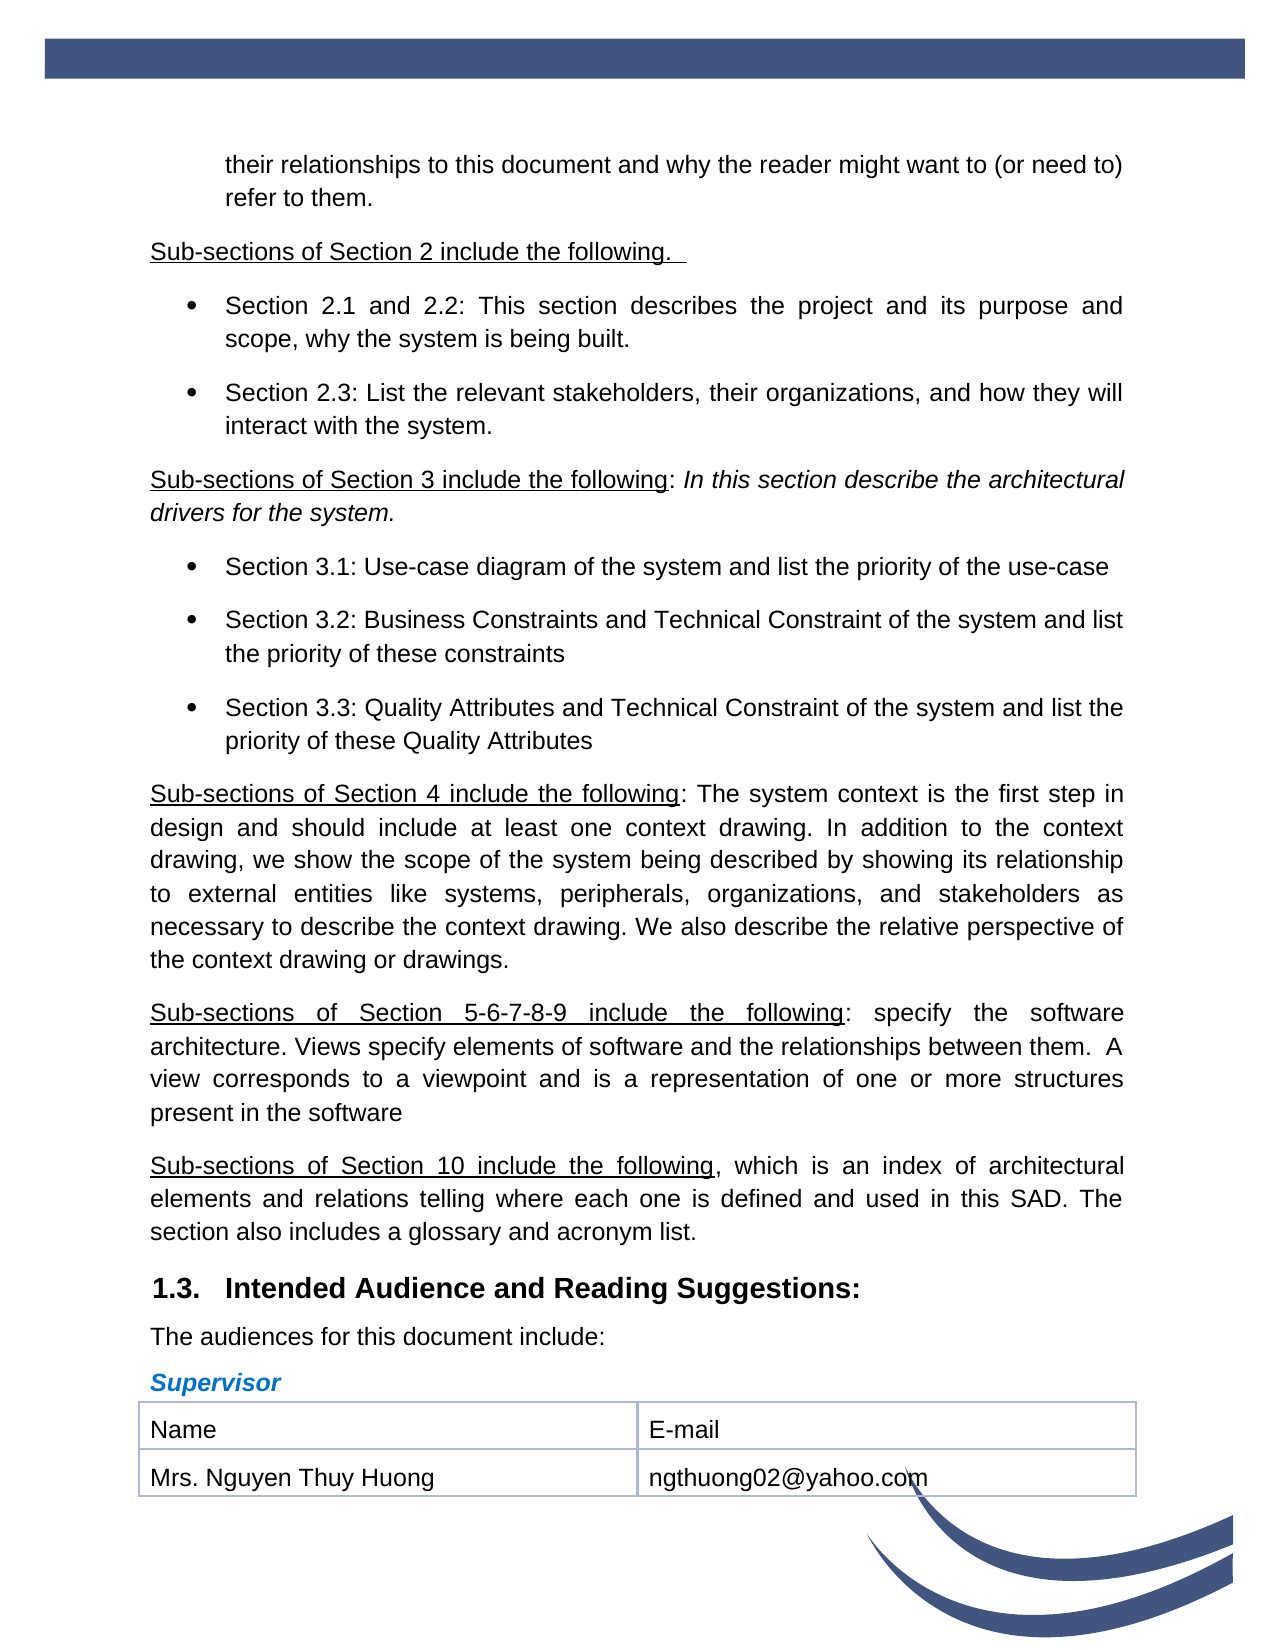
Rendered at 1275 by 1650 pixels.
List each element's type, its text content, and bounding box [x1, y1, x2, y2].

text Sub-sections of Section 2 include the following. [150, 237, 1125, 266]
list Section 3.2: Business Constraints and Technical Constraint of the system and list the priority of these constraints [187, 606, 1125, 667]
table_cell Mrs. Nguyen Thuy Huong [140, 1450, 636, 1495]
list Section 3.3: Quality Attributes and Technical Constraint of the system and list the priority of these Quality Attributes [187, 692, 1125, 754]
text The audiences for this document include: [150, 1322, 1125, 1351]
table_cell ngthuong02@yahoo.com [639, 1450, 1135, 1495]
text Sub-sections of Section 10 include the following, which is an index of architectural elements and relations telling where each one is defined and used in this SAD. The section also includes a glossary and acronym list. [150, 1151, 1125, 1246]
list Intended Audience and Reading Suggestions: [152, 1271, 1125, 1305]
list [187, 150, 1125, 212]
table_header E-mail [639, 1403, 1135, 1448]
list Section 2.3: List the relevant stakeholders, their organizations, and how they will interact with the system. [187, 378, 1125, 439]
text Sub-sections of Section 4 include the following: The system context is the first step in design and should include at least one context drawing. In addition to the context drawing, we show the scope of the system being described by showing its relationship to external entities like systems, peripherals, organizations, and stakeholders as necessary to describe the context drawing. We also describe the relative perspective of the context drawing or drawings. [150, 779, 1125, 973]
text Sub-sections of Section 5-6-7-8-9 include the following: specify the software architecture. Views specify elements of software and the relationships between them. A view corresponds to a viewpoint and is a representation of one or more structures present in the software [150, 998, 1125, 1126]
list Section 2.1 and 2.2: This section describes the project and its purpose and scope, why the system is being built. [187, 291, 1125, 353]
text Supervisor [150, 1368, 1125, 1397]
list Section 3.1: Use-case diagram of the system and list the priority of the use-case [187, 552, 1125, 580]
text Sub-sections of Section 3 include the following: In this section describe the architectural drivers for the system. [150, 465, 1125, 526]
table_header Name [140, 1403, 636, 1448]
